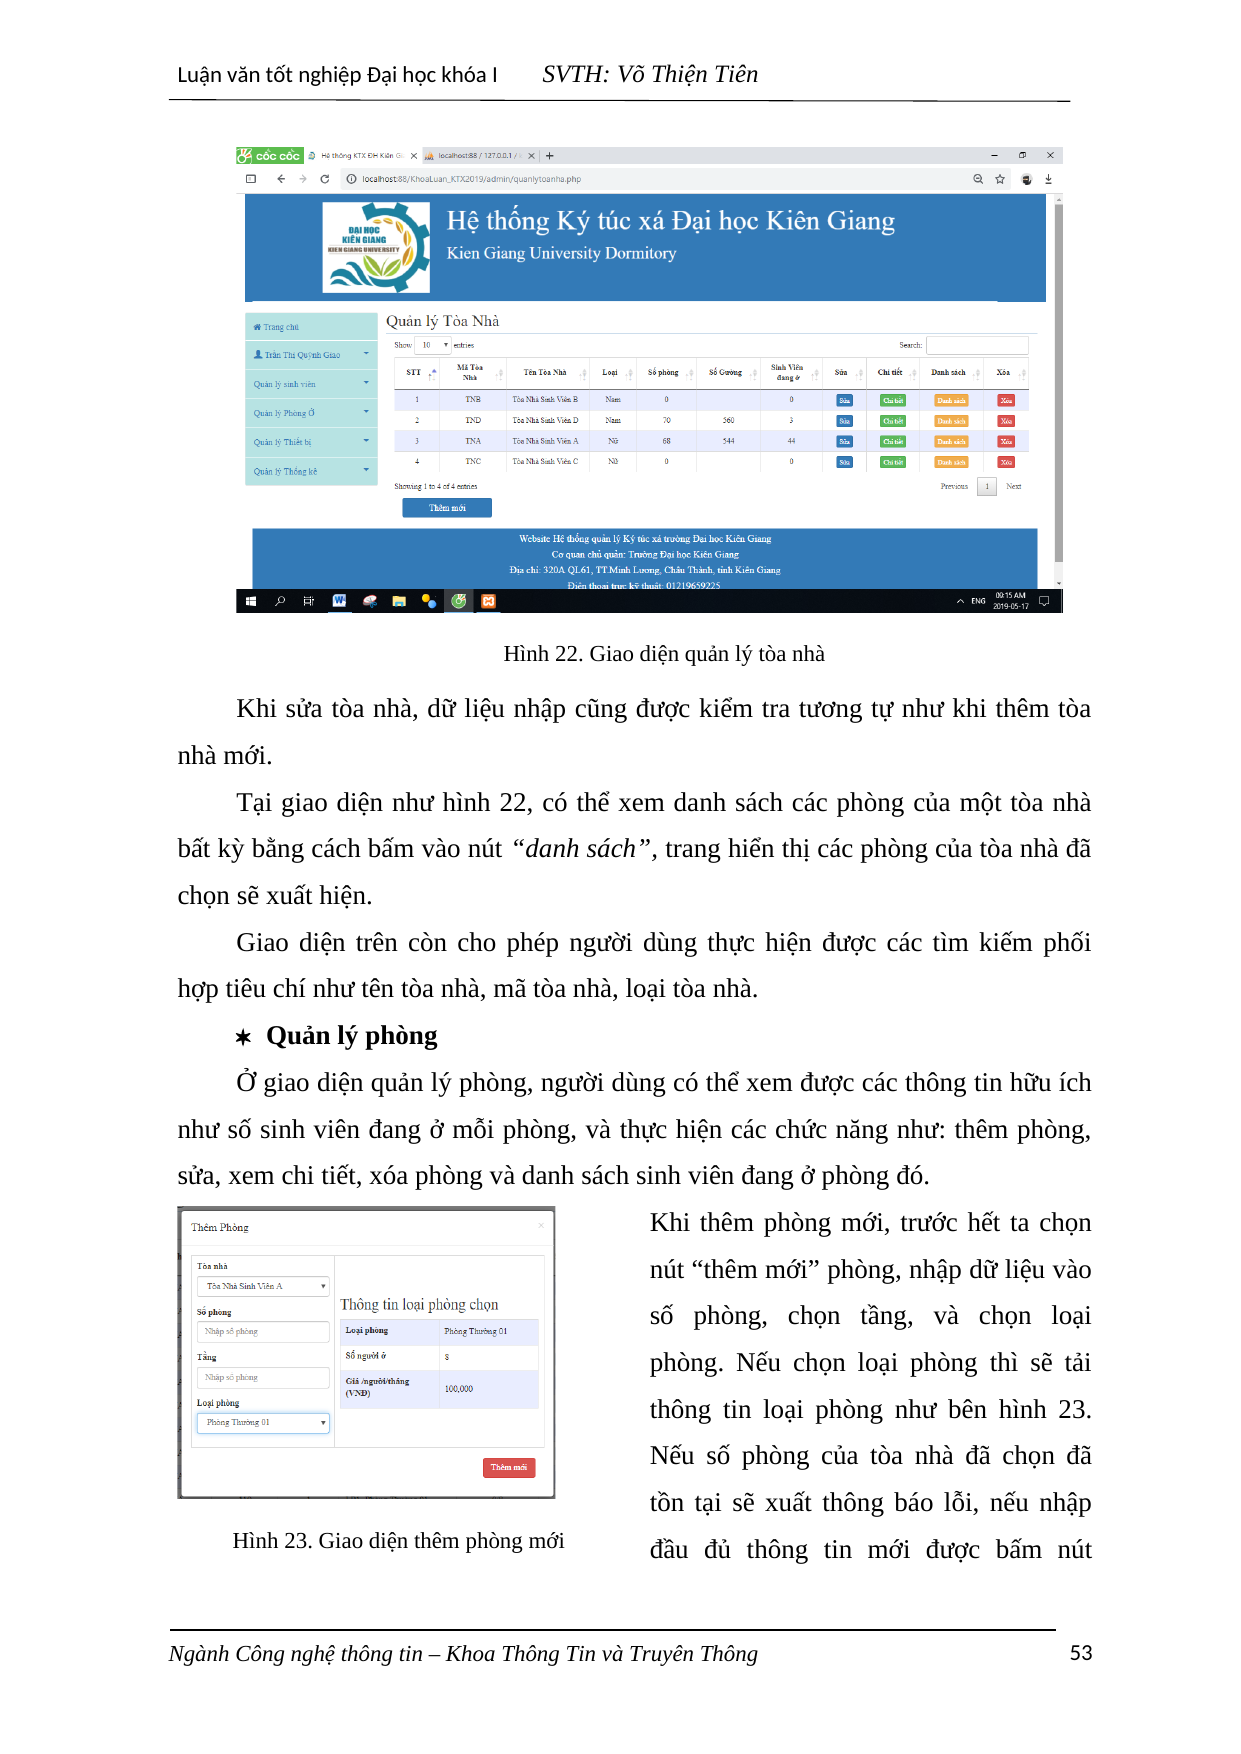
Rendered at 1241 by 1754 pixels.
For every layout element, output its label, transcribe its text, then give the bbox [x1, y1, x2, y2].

text Khi sửa tòa nhà, dữ liệu nhập cũng được kiểm tra tương tự như khi thêm tòa nhà mới. [177, 692, 1092, 770]
list Quản lý phòng [177, 1019, 1092, 1050]
text Hình 22. Giao diện quản lý tòa nhà [236, 641, 1092, 667]
text Ở giao diện quản lý phòng, người dùng có thể xem được các thông tin hữu ích như số sinh viên đang ở mỗi phòng, và thực hiện các chức năng như: thêm phòng, sửa, xem chi tiết, xóa phòng và danh sách sinh viên đang ở phòng đó. [177, 1066, 1092, 1191]
picture [236, 147, 1063, 613]
text Tại giao diện như hình 22, có thể xem danh sách các phòng của một tòa nhà bất kỳ bằng cách bấm vào nút “danh sách”, trang hiển thị các phòng của tòa nhà đã chọn sẽ xuất hiện. [177, 786, 1092, 910]
text Hình 23. Giao diện thêm phòng mới [177, 1527, 620, 1553]
text Giao diện trên còn cho phép người dùng thực hiện được các tìm kiếm phối hợp tiêu chí như tên tòa nhà, mã tòa nhà, loại tòa nhà. [177, 926, 1092, 1004]
picture [177, 1206, 556, 1499]
